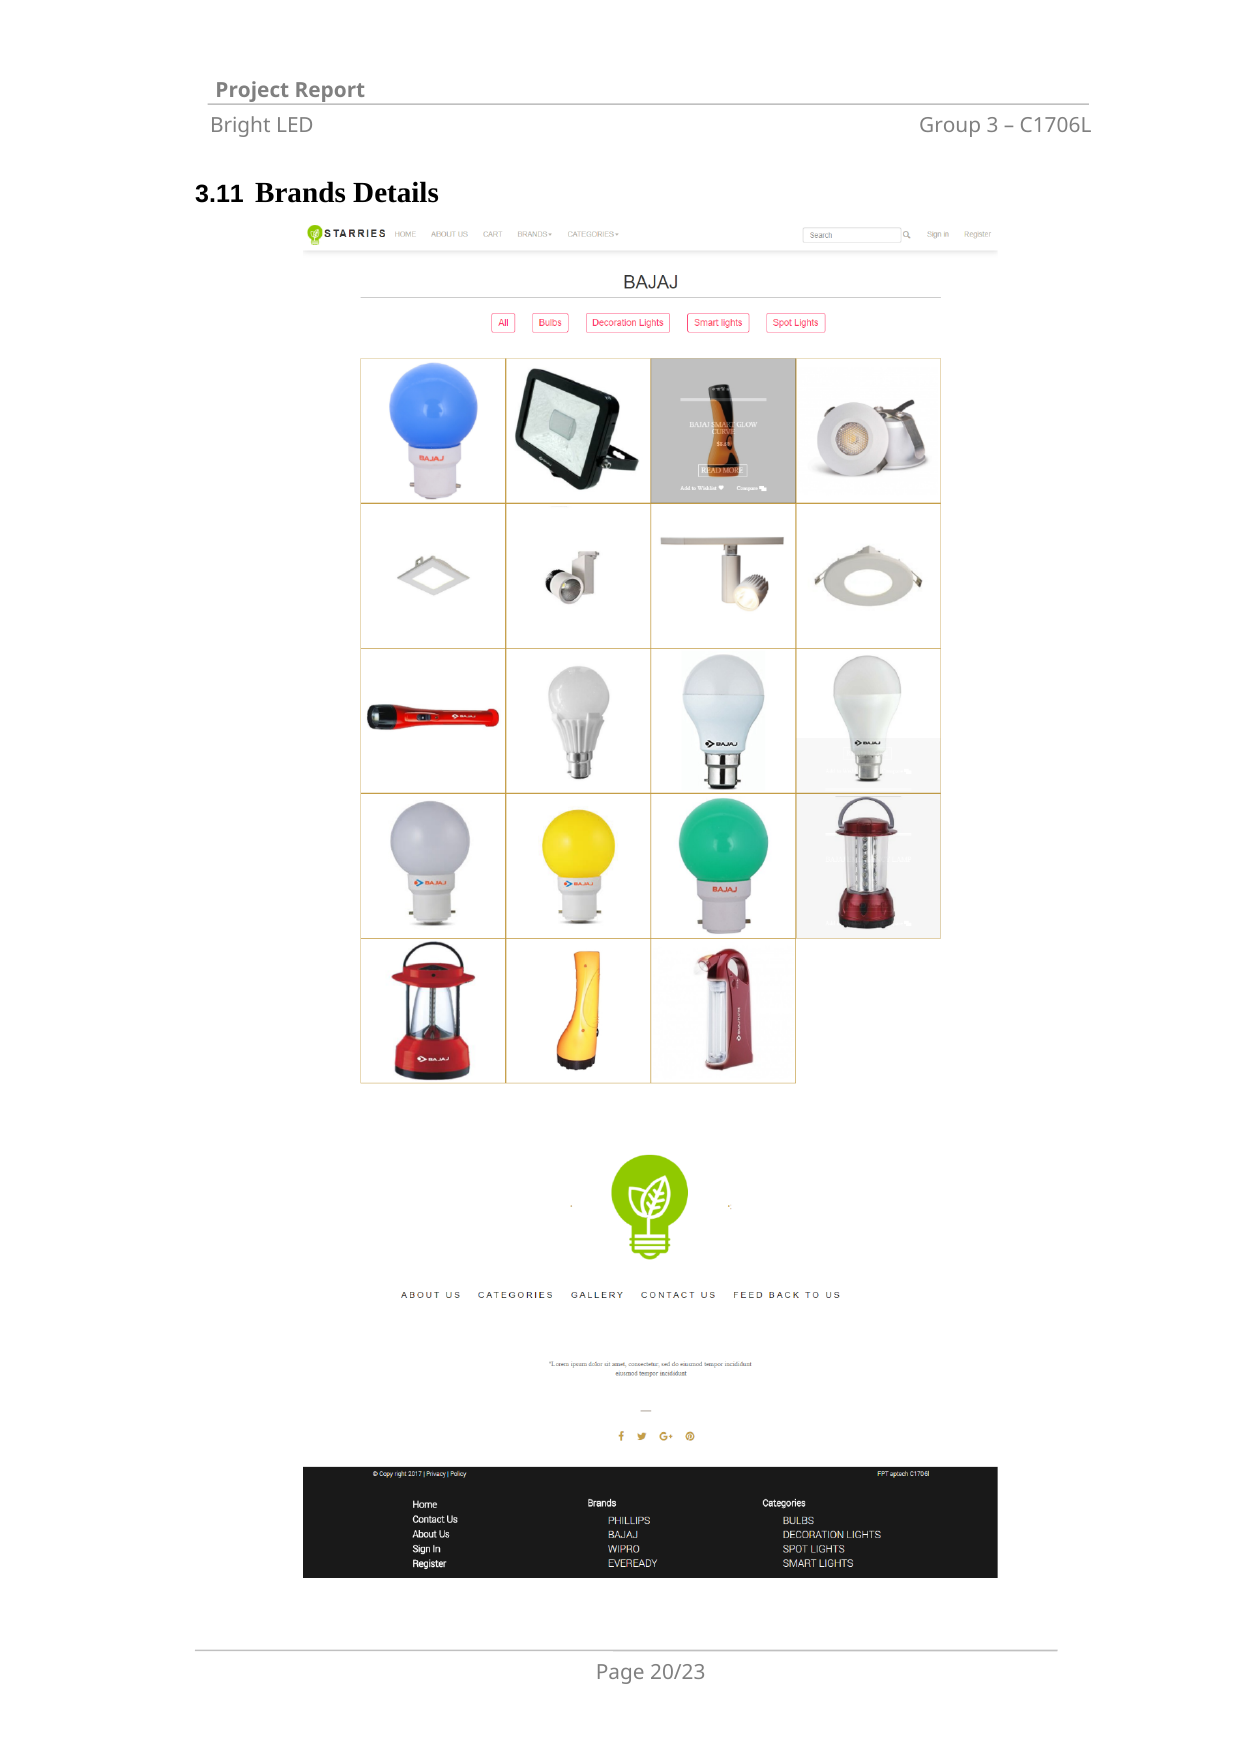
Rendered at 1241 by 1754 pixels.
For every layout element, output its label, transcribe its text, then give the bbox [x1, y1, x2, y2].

picture [303, 221, 998, 1578]
subtitle Brands Details [195, 175, 1106, 209]
